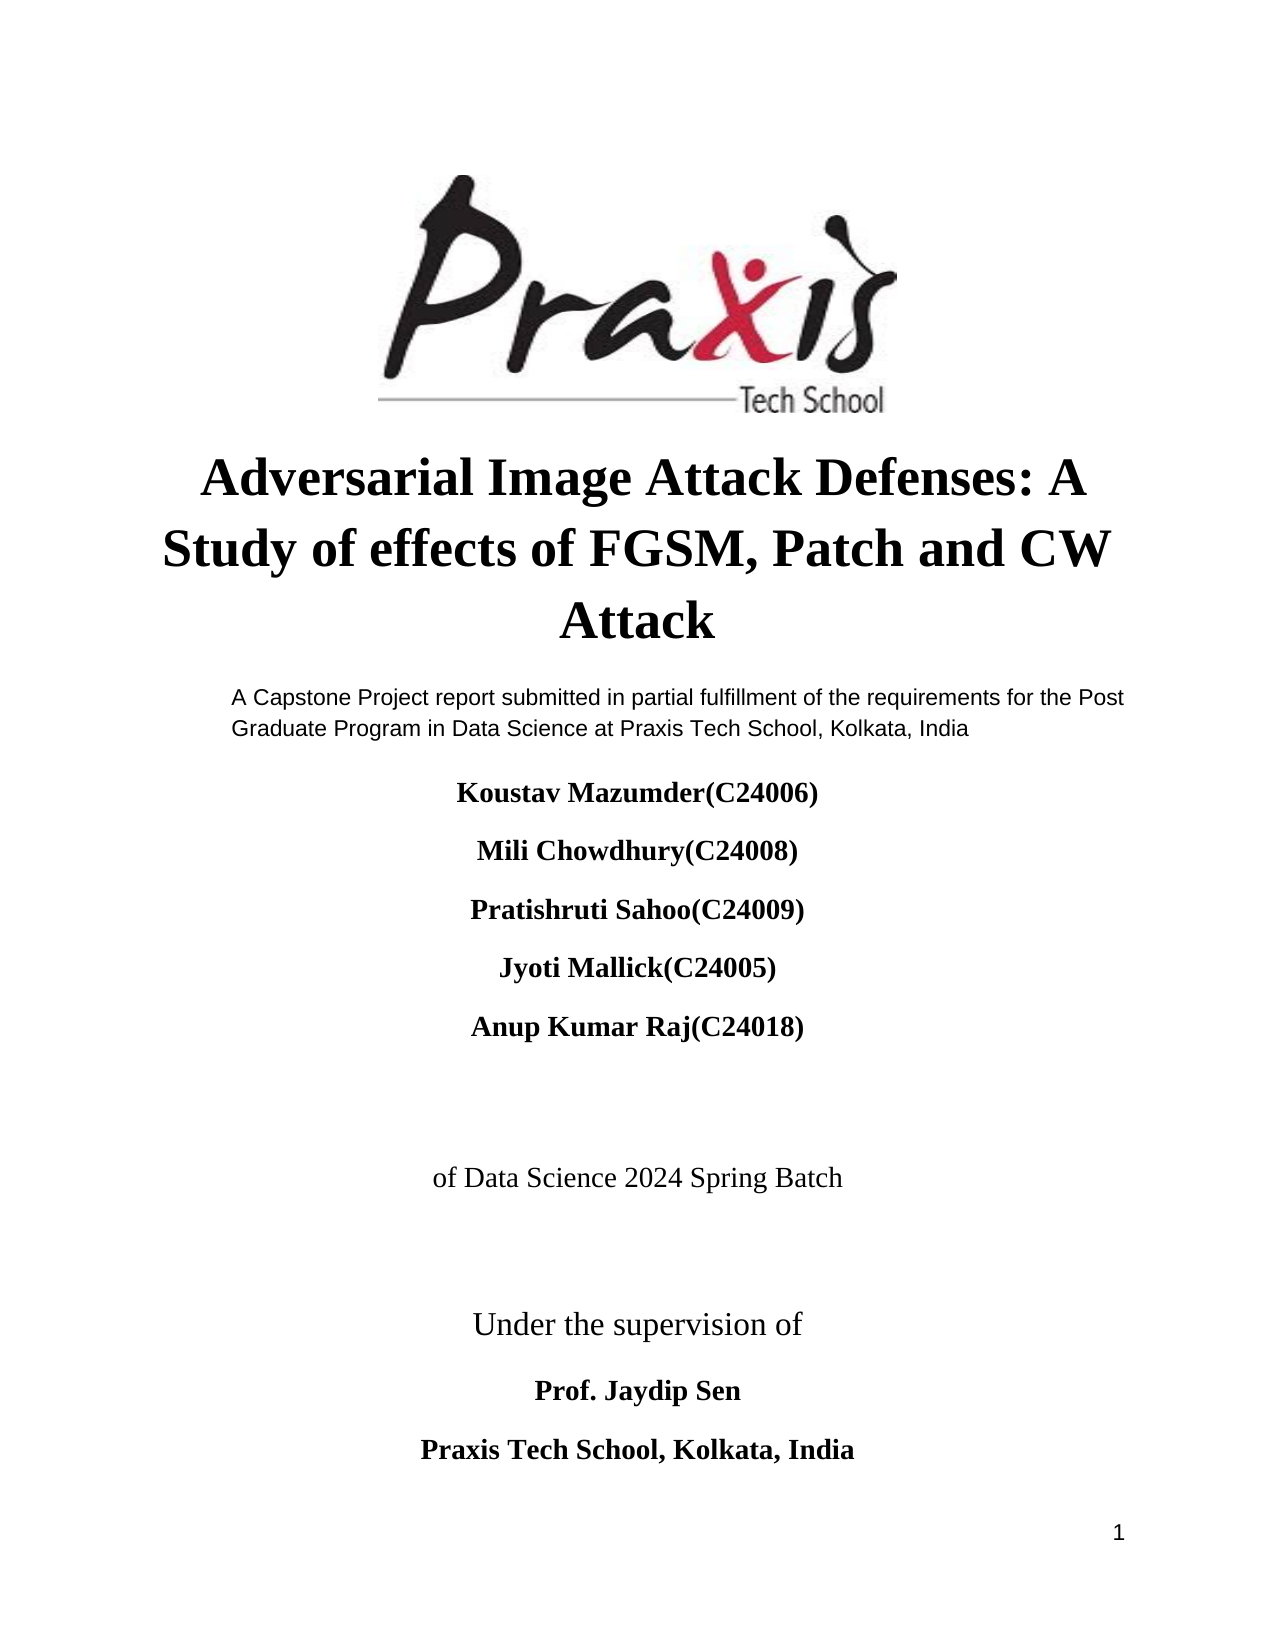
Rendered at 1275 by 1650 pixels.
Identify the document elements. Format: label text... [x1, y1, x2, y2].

text Praxis Tech School, Kolkata, India [150, 1432, 1125, 1465]
text Prof. Jaydip Sen [150, 1373, 1125, 1407]
text Pratishruti Sahoo(C24009) [150, 892, 1125, 926]
text A Capstone Project report submitted in partial fulfillment of the requirements for the Post [225, 684, 1125, 711]
picture [378, 175, 897, 413]
text Anup Kumar Raj(C24018) [150, 1009, 1125, 1043]
text Mili Chowdhury(C24008) [150, 833, 1125, 867]
text Koustav Mazumder(C24006) [150, 775, 1125, 808]
text of Data Science 2024 Spring Batch [150, 1160, 1125, 1193]
subtitle Adversarial Image Attack Defenses: A Study of effects of FGSM, Patch and CW Attack [150, 445, 1125, 650]
text Under the supervision of [150, 1304, 1125, 1342]
text Graduate Program in Data Science at Praxis Tech School, Kolkata, India [225, 714, 1125, 741]
text Jyoti Mallick(C24005) [150, 951, 1125, 984]
